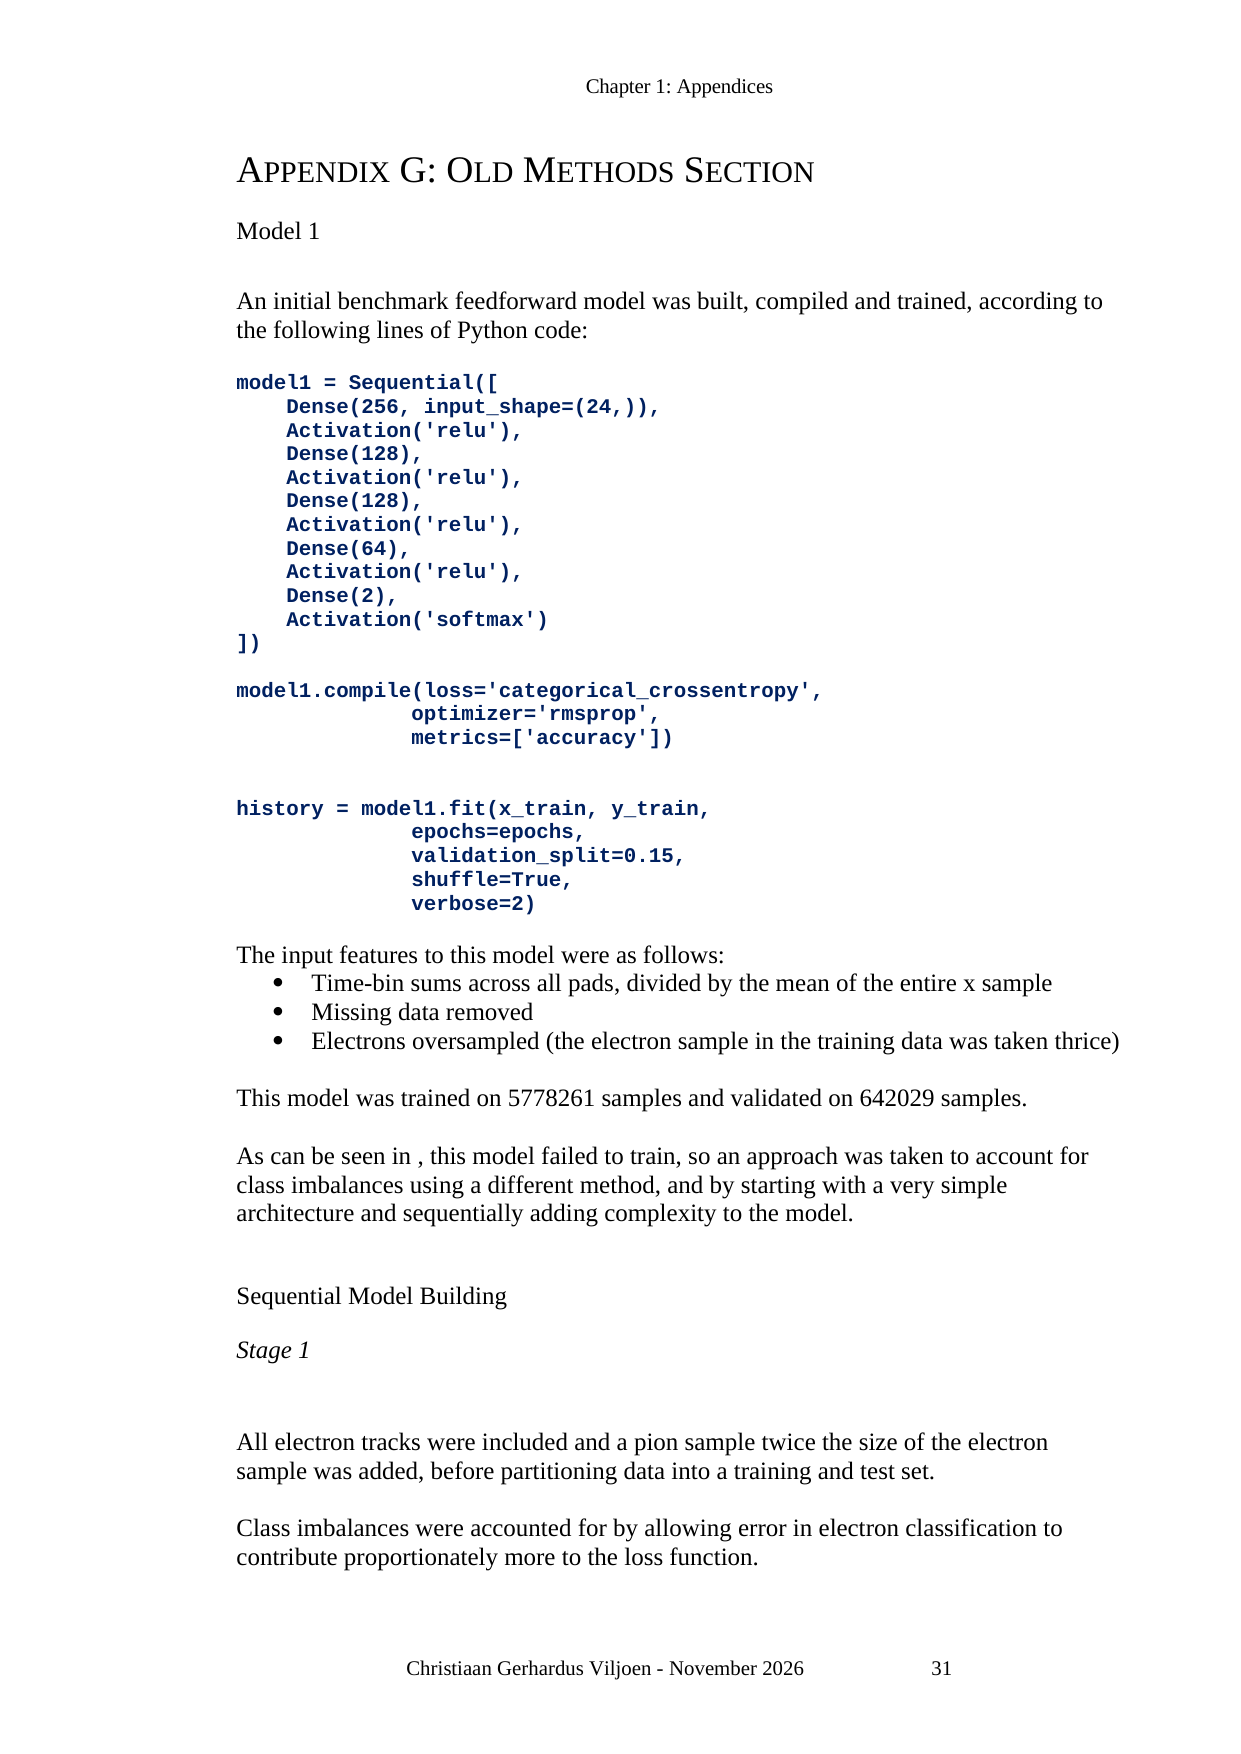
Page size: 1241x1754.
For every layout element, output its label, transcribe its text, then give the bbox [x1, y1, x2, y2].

text ]) [236, 632, 1122, 656]
text Dense(2), [236, 585, 1122, 609]
text Class imbalances were accounted for by allowing error in electron classification to contribute proportionately more to the loss function. [236, 1513, 1122, 1571]
text The input features to this model were as follows: [236, 940, 1122, 968]
text Activation('relu'), [236, 419, 1122, 443]
text metrics=['accuracy']) [236, 727, 1122, 751]
text Dense(128), [236, 443, 1122, 467]
subtitle Stage 1 [236, 1335, 1122, 1363]
list Electrons oversampled (the electron sample in the training data was taken thrice) [274, 1026, 1122, 1055]
text Activation('relu'), [236, 467, 1122, 491]
text Activation('softmax') [236, 609, 1122, 632]
text An initial benchmark feedforward model was built, compiled and trained, according to the following lines of Python code: [236, 286, 1122, 343]
text As can be seen in 0, this model failed to train, so an approach was taken to account for class imbalances using a different method, and by starting with a very simple architecture and sequentially adding complexity to the model. [236, 1141, 1122, 1227]
text Dense(64), [236, 538, 1122, 561]
text verbose=2) [236, 892, 1122, 916]
text Activation('relu'), [236, 514, 1122, 538]
text Dense(256, input_shape=(24,)), [236, 396, 1122, 419]
text Activation('relu'), [236, 561, 1122, 585]
text model1 = Sequential([ [236, 372, 1122, 396]
text This model was trained on 5778261 samples and validated on 642029 samples. [236, 1083, 1122, 1112]
text optimizer='rmsprop', [236, 703, 1122, 727]
subtitle Model 1 [236, 216, 1122, 245]
subtitle Sequential Model Building [236, 1281, 1122, 1310]
text validation_split=0.15, [236, 845, 1122, 869]
text Dense(128), [236, 491, 1122, 514]
list Missing data removed [274, 997, 1122, 1026]
subtitle Appendix G: Old Methods Section [236, 148, 1122, 191]
list Time-bin sums across all pads, divided by the mean of the entire x sample [274, 968, 1122, 997]
text history = model1.fit(x_train, y_train, [236, 798, 1122, 822]
text shuffle=True, [236, 869, 1122, 892]
text epochs=epochs, [236, 822, 1122, 845]
text All electron tracks were included and a pion sample twice the size of the electron sample was added, before partitioning data into a training and test set. [236, 1427, 1122, 1485]
text model1.compile(loss='categorical_crossentropy', [236, 680, 1122, 703]
